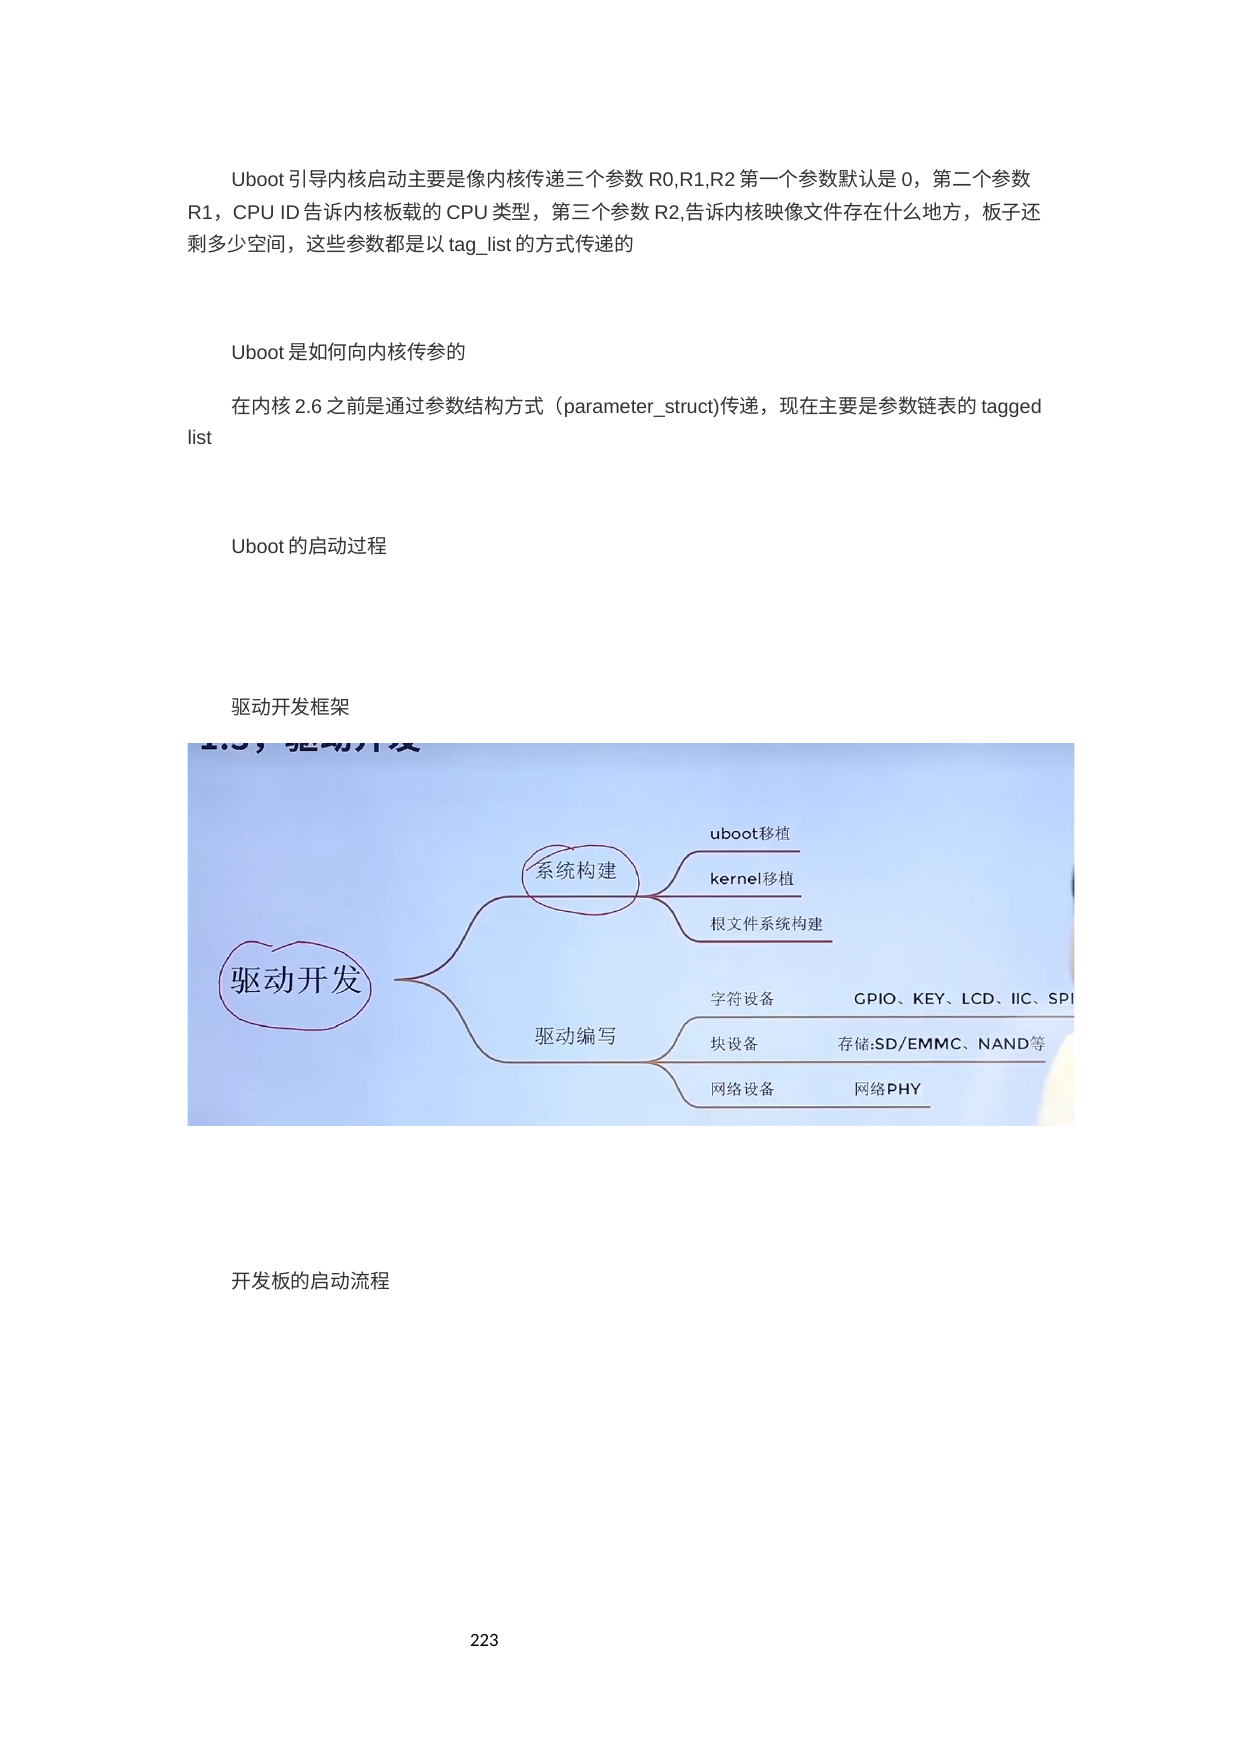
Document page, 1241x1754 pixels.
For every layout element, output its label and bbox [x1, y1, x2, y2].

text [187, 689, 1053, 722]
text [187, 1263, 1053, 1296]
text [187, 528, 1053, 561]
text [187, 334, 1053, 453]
picture [187, 743, 1075, 1126]
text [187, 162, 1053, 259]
